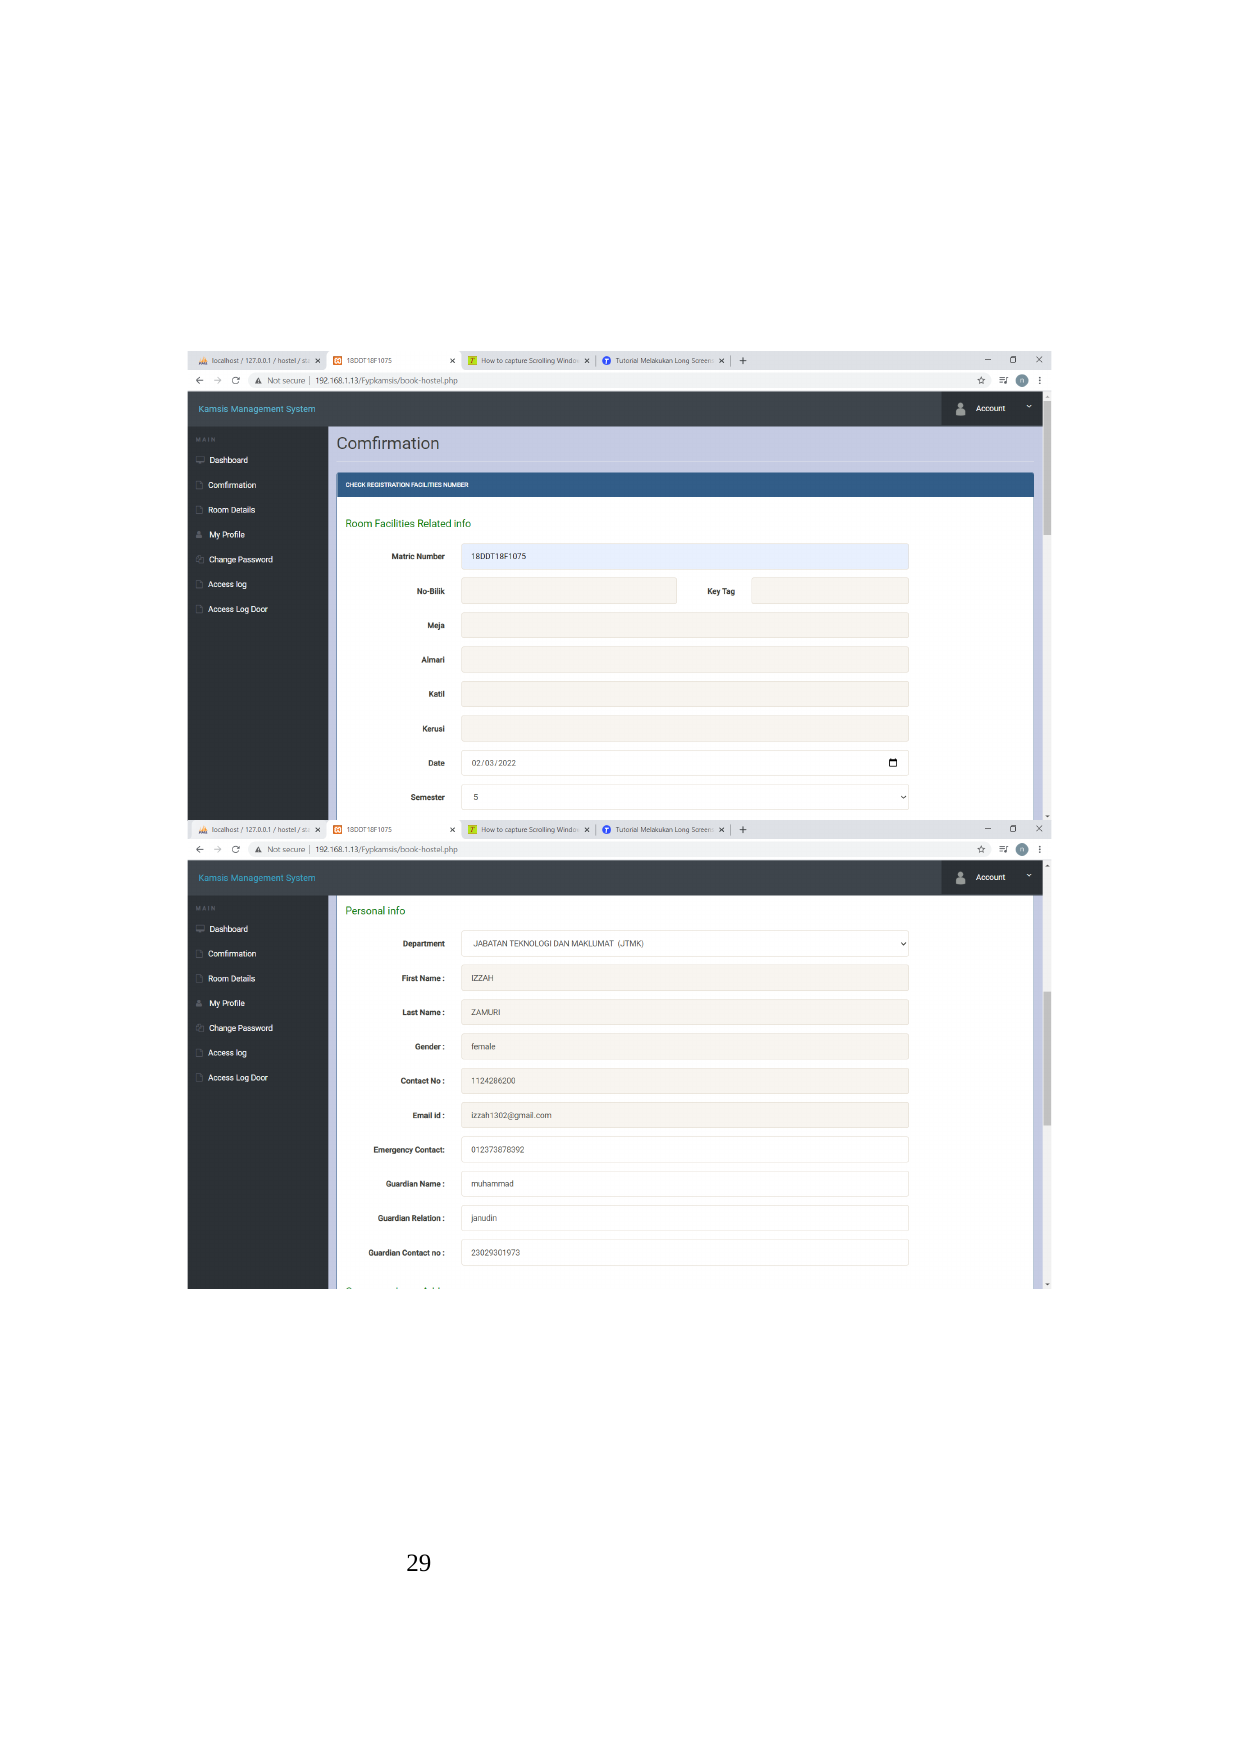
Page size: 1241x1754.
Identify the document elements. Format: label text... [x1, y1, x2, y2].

text 29 [187, 1548, 1053, 1576]
picture [187, 351, 1052, 1289]
